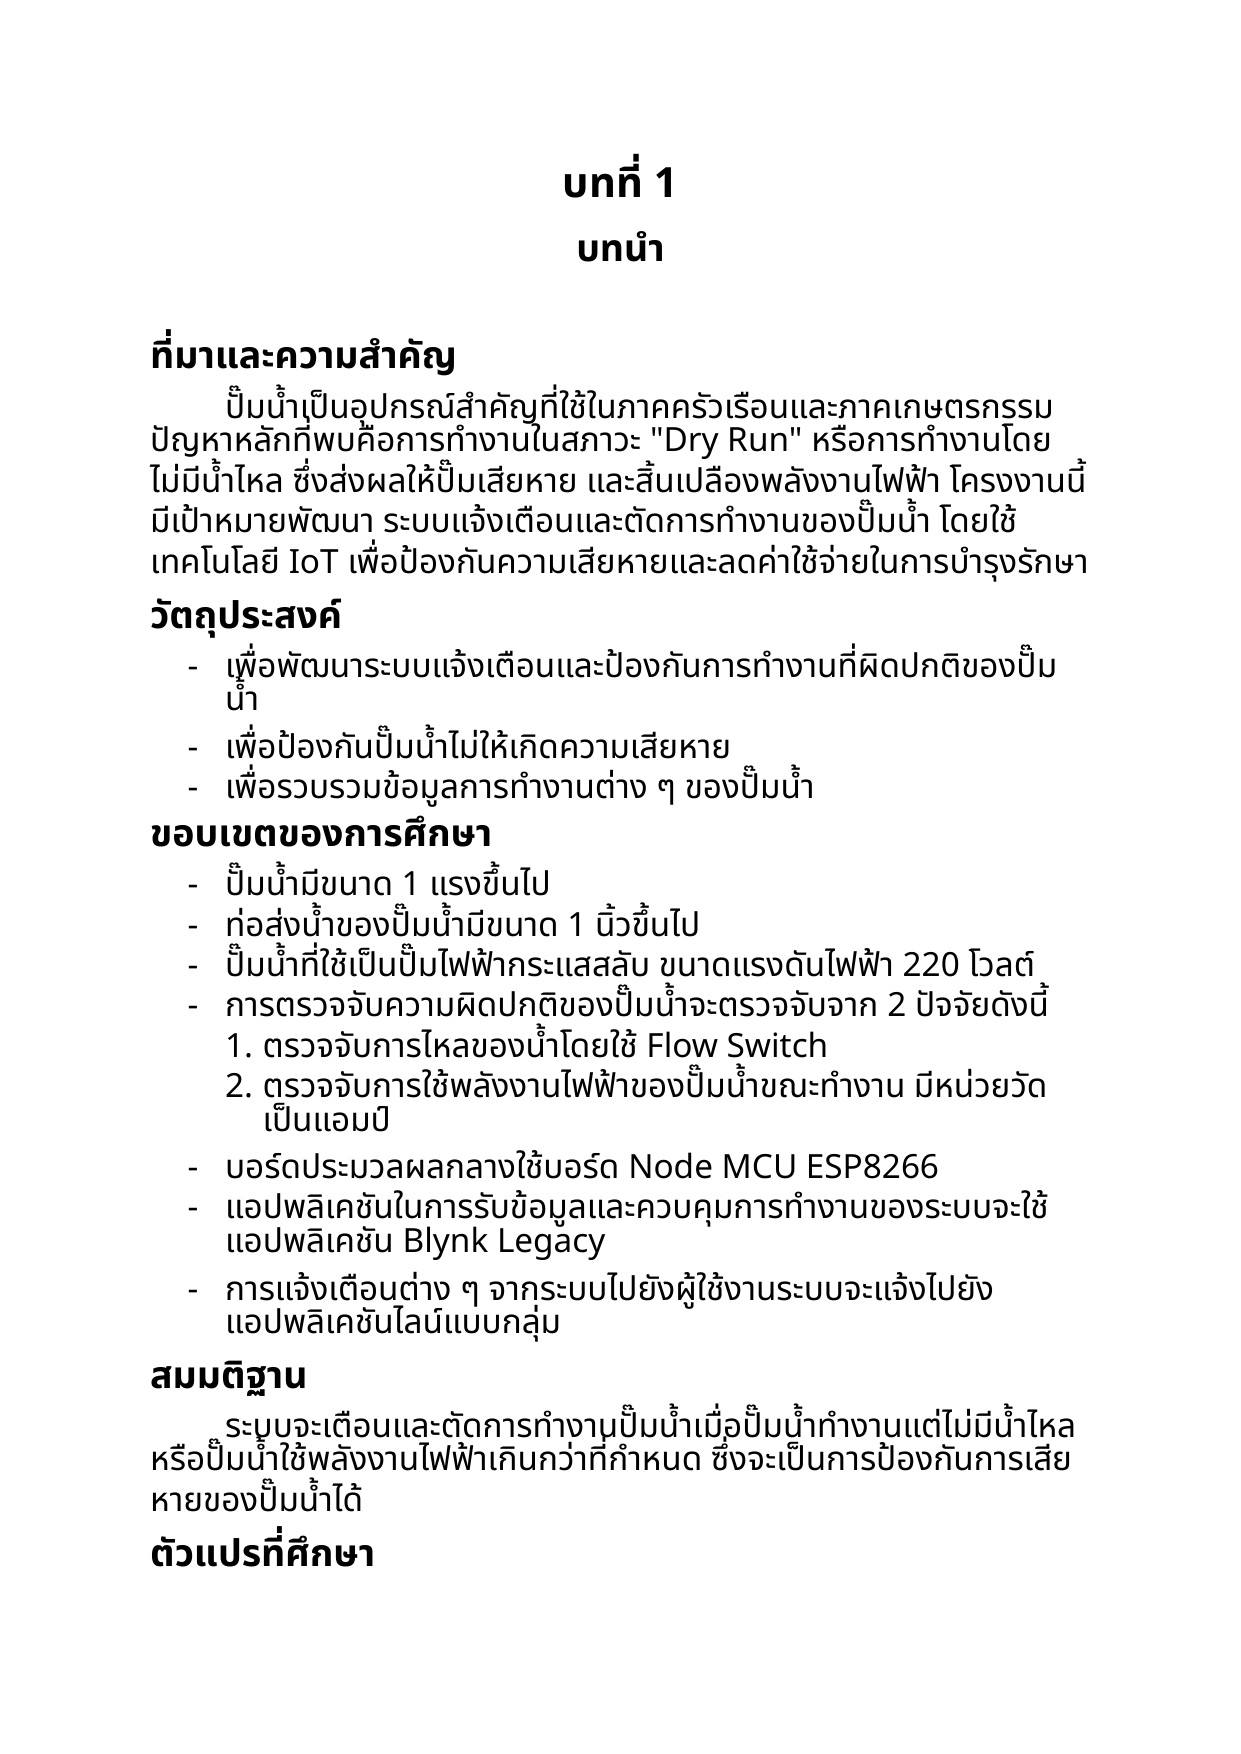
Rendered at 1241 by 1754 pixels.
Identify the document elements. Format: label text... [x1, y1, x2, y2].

list ปั๊มน้ำมีขนาด 1 แรงขึ้นไป [187, 863, 1090, 904]
subtitle บทที่ 1 [150, 153, 1090, 216]
subtitle ตัวแปรที่ศึกษา [150, 1526, 1090, 1583]
list บอร์ดประมวลผลกลางใช้บอร์ด Node MCU ESP8266 [187, 1146, 1090, 1187]
list ตรวจจับการไหลของน้ำโดยใช้ Flow Switch [225, 1025, 1090, 1065]
subtitle สมมติฐาน [150, 1348, 1090, 1405]
list ตรวจจับการใช้พลังงานไฟฟ้าของปั๊มน้ำขณะทำงาน มีหน่วยวัดเป็นแอมป์ [225, 1065, 1090, 1146]
text ระบบจะเตือนและตัดการทำงานปั๊มน้ำเมื่อปั๊มน้ำทำงานแต่ไม่มีน้ำไหล หรือปั๊มน้ำใช้พลังงานไฟฟ้าเกินกว่าที่กำหนด ซึ่งจะเป็นการป้องกันการเสียหายของปั๊มน้ำได้ [150, 1405, 1090, 1526]
list การแจ้งเตือนต่าง ๆ จากระบบไปยังผู้ใช้งานระบบจะแจ้งไปยัง แอปพลิเคชันไลน์แบบกลุ่ม [187, 1268, 1090, 1348]
list เพื่อพัฒนาระบบแจ้งเตือนและป้องกันการทำงานที่ผิดปกติของปั๊มน้ำ [187, 645, 1090, 726]
subtitle วัตถุประสงค์ [150, 588, 1090, 645]
list แอปพลิเคชันในการรับข้อมูลและควบคุมการทำงานของระบบจะใช้แอปพลิเคชัน Blynk Legacy [187, 1187, 1090, 1268]
subtitle ขอบเขตของการศึกษา [150, 807, 1090, 863]
list เพื่อรวบรวมข้อมูลการทำงานต่าง ๆ ของปั๊มน้ำ [187, 766, 1090, 807]
list ท่อส่งน้ำของปั๊มน้ำมีขนาด 1 นิ้วขึ้นไป [187, 904, 1090, 944]
list ปั๊มน้ำที่ใช้เป็นปั๊มไฟฟ้ากระแสสลับ ขนาดแรงดันไฟฟ้า 220 โวลต์ [187, 944, 1090, 984]
text บทนำ [150, 221, 1090, 278]
list การตรวจจับความผิดปกติของปั๊มน้ำจะตรวจจับจาก 2 ปัจจัยดังนี้ [187, 984, 1090, 1025]
text ปั๊มน้ำเป็นอุปกรณ์สำคัญที่ใช้ในภาคครัวเรือนและภาคเกษตรกรรม ปัญหาหลักที่พบคือการทำงานในสภาวะ "Dry Run" หรือการทำงานโดยไม่มีน้ำไหล ซึ่งส่งผลให้ปั๊มเสียหาย และสิ้นเปลืองพลังงานไฟฟ้า โครงงานนี้มีเป้าหมายพัฒนา ระบบแจ้งเตือนและตัดการทำงานของปั๊มน้ำ โดยใช้เทคโนโลยี IoT เพื่อป้องกันความเสียหายและลดค่าใช้จ่ายในการบำรุงรักษา [150, 386, 1090, 588]
subtitle ที่มาและความสำคัญ [150, 329, 1090, 386]
list เพื่อป้องกันปั๊มน้ำไม่ให้เกิดความเสียหาย [187, 726, 1090, 766]
